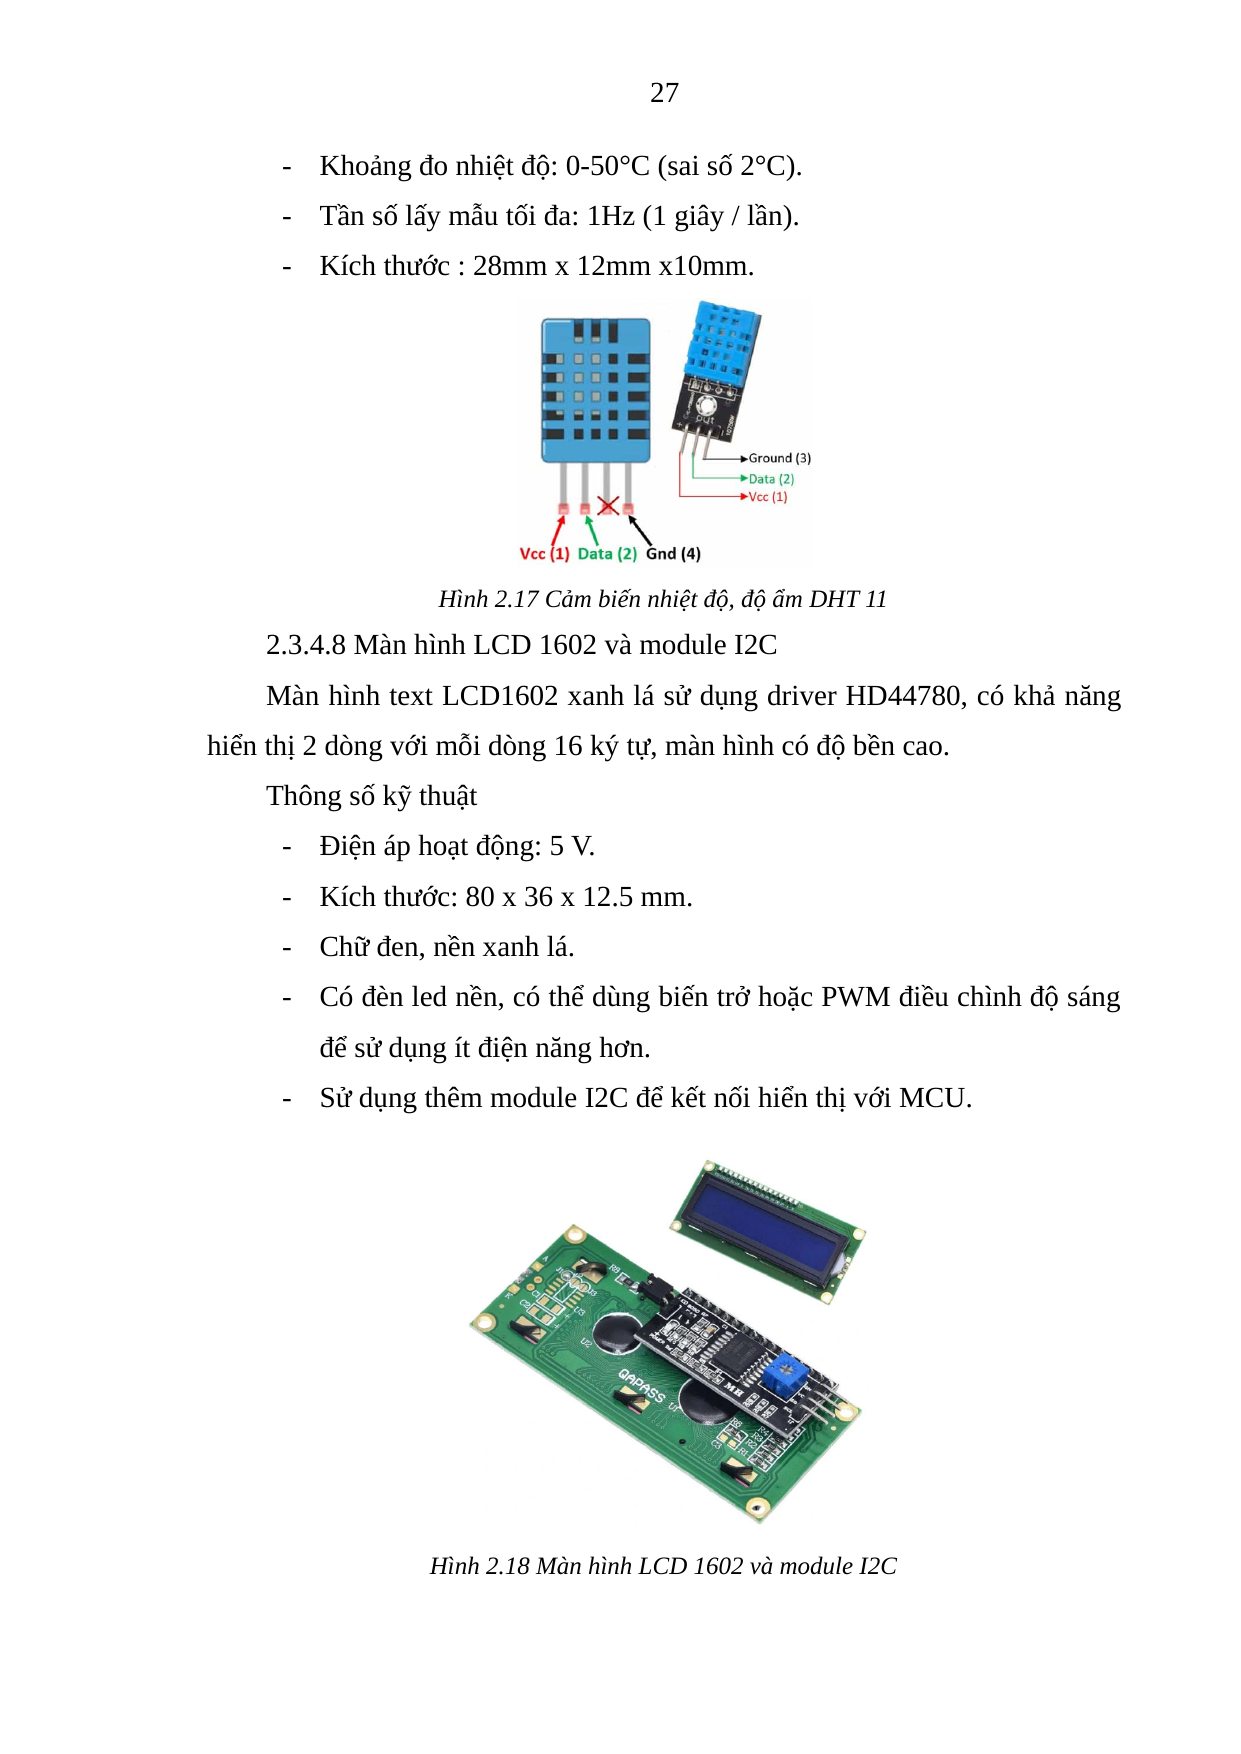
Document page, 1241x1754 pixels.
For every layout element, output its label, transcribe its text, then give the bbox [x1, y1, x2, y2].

list Khoảng đo nhiệt độ: 0-50°C (sai số 2°C). [282, 148, 1122, 181]
list Có đèn led nền, có thể dùng biến trở hoặc PWM điều chình độ sáng để sử dụng ít điện năng hơn. [282, 979, 1122, 1063]
list Sử dụng thêm module I2C để kết nối hiển thị với MCU. [282, 1080, 1122, 1114]
list Chữ đen, nền xanh lá. [282, 929, 1122, 963]
subtitle Màn hình LCD 1602 và module I2C [266, 627, 1122, 661]
list Tần số lấy mẫu tối đa: 1Hz (1 giây / lần). [282, 198, 1122, 232]
picture [516, 298, 813, 568]
picture [457, 1130, 872, 1534]
list Kích thước: 80 x 36 x 12.5 mm. [282, 879, 1122, 912]
list Màn hình text LCD1602 xanh lá sử dụng driver HD44780, có khả năng hiển thị 2 dòng với mỗi dòng 16 ký tự, màn hình có độ bền cao. [207, 678, 1122, 761]
list Thông số kỹ thuật [207, 778, 1122, 812]
list Kích thước : 28mm x 12mm x10mm. [282, 248, 1122, 282]
list Điện áp hoạt động: 5 V. [282, 828, 1122, 862]
